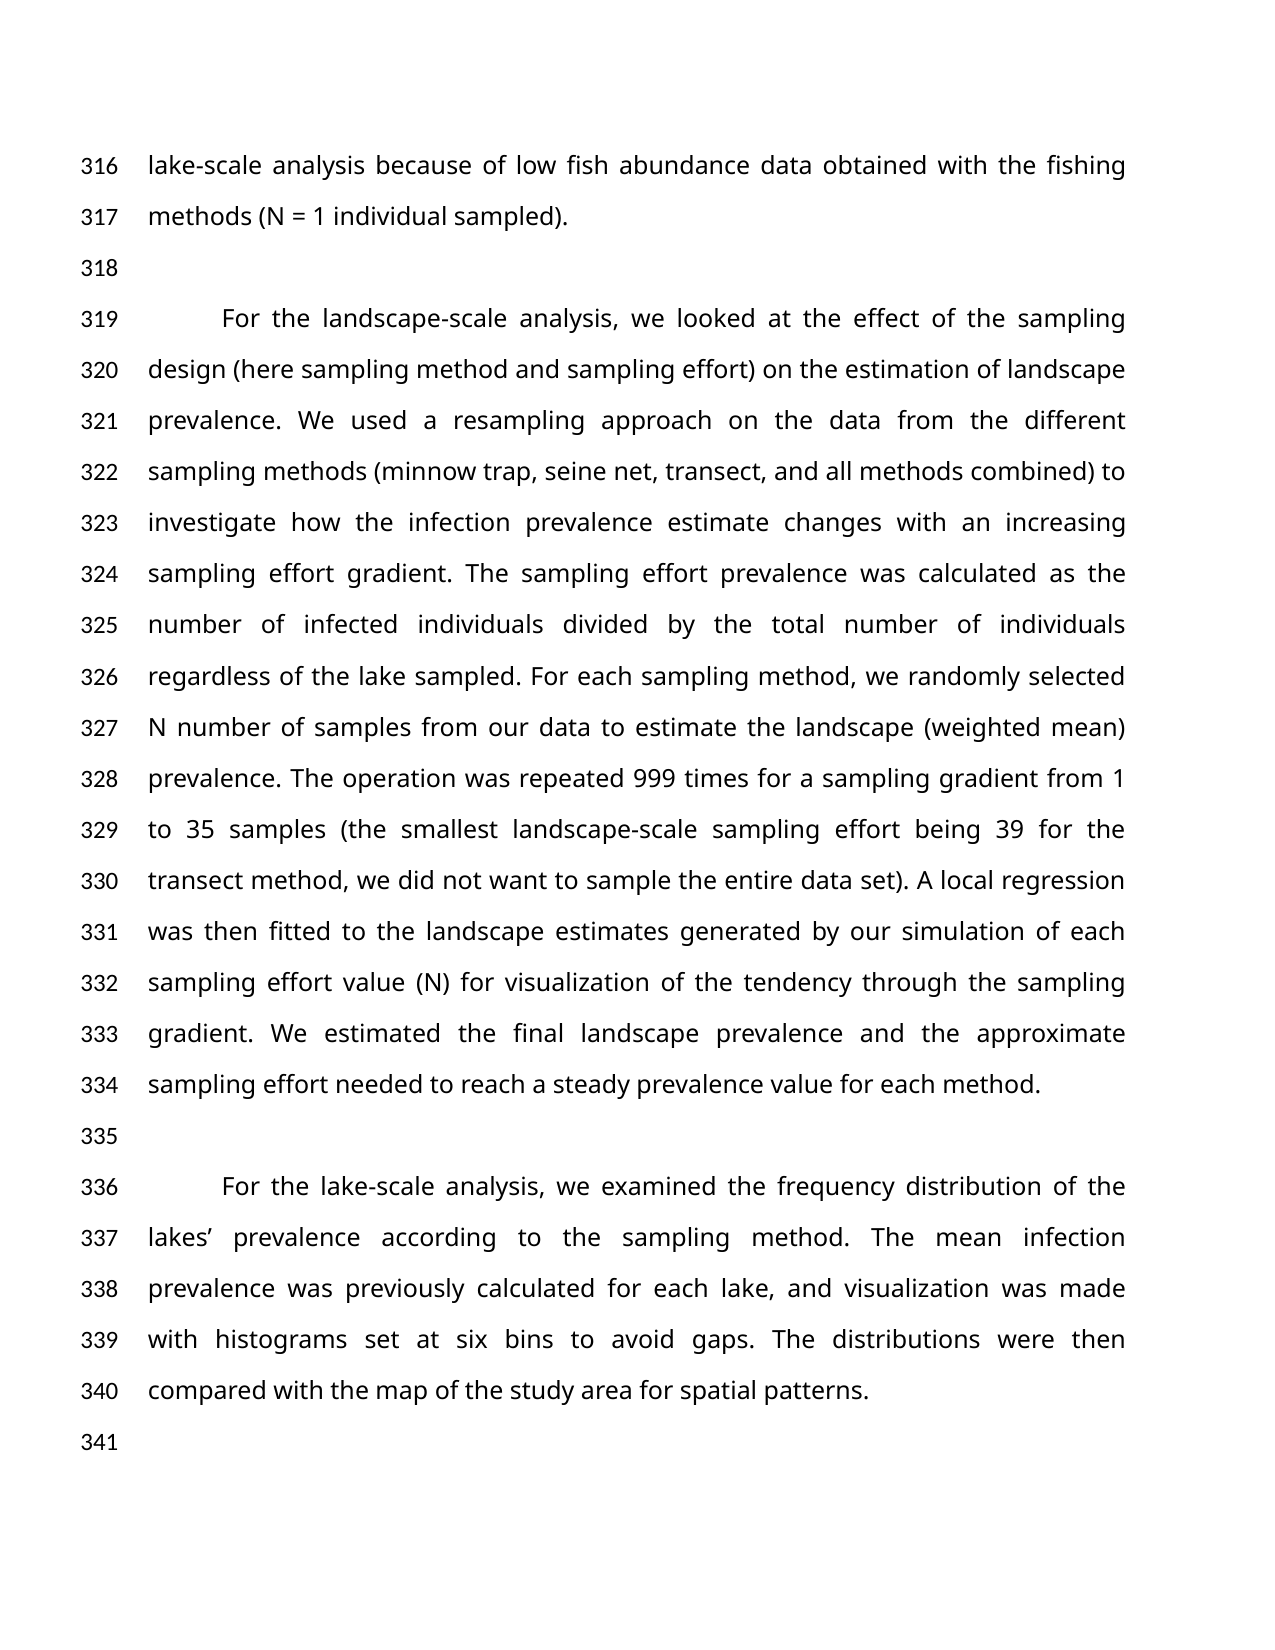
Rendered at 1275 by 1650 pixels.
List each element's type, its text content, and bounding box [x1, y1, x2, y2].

text For the lake-scale analysis, we examined the frequency distribution of the lakes’ prevalence according to the sampling method. The mean infection prevalence was previously calculated for each lake, and visualization was made with histograms set at six bins to avoid gaps. The distributions were then compared with the map of the study area for spatial patterns. [148, 1168, 1127, 1407]
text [148, 148, 1127, 233]
text For the landscape-scale analysis, we looked at the effect of the sampling design (here sampling method and sampling effort) on the estimation of landscape prevalence. We used a resampling approach on the data from the different sampling methods (minnow trap, seine net, transect, and all methods combined) to investigate how the infection prevalence estimate changes with an increasing sampling effort gradient. The sampling effort prevalence was calculated as the number of infected individuals divided by the total number of individuals regardless of the lake sampled. For each sampling method, we randomly selected N number of samples from our data to estimate the landscape (weighted mean) prevalence. The operation was repeated 999 times for a sampling gradient from 1 to 35 samples (the smallest landscape-scale sampling effort being 39 for the transect method, we did not want to sample the entire data set). A local regression was then fitted to the landscape estimates generated by our simulation of each sampling effort value (N) for visualization of the tendency through the sampling gradient. We estimated the final landscape prevalence and the approximate sampling effort needed to reach a steady prevalence value for each method. [148, 301, 1127, 1101]
